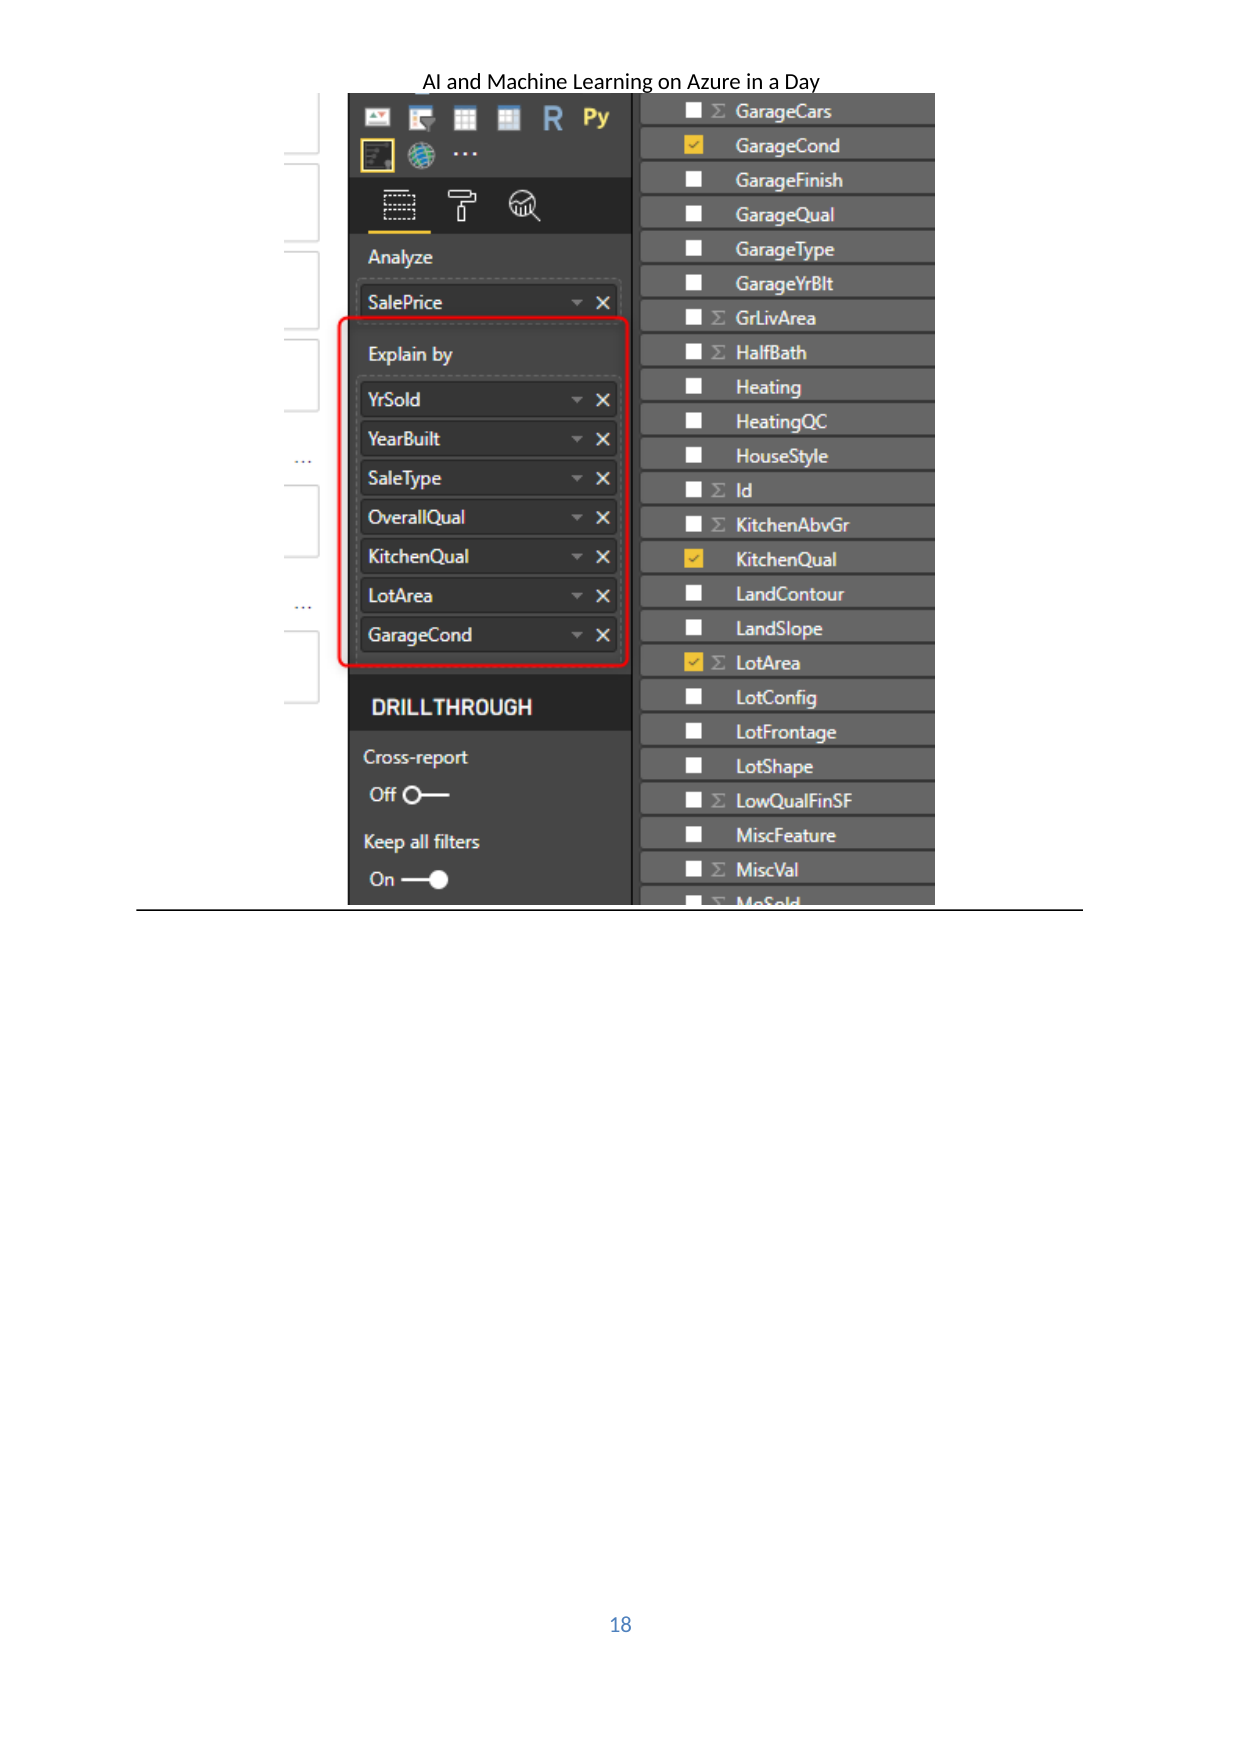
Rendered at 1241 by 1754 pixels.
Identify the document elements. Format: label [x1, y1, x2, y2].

picture [284, 93, 935, 905]
